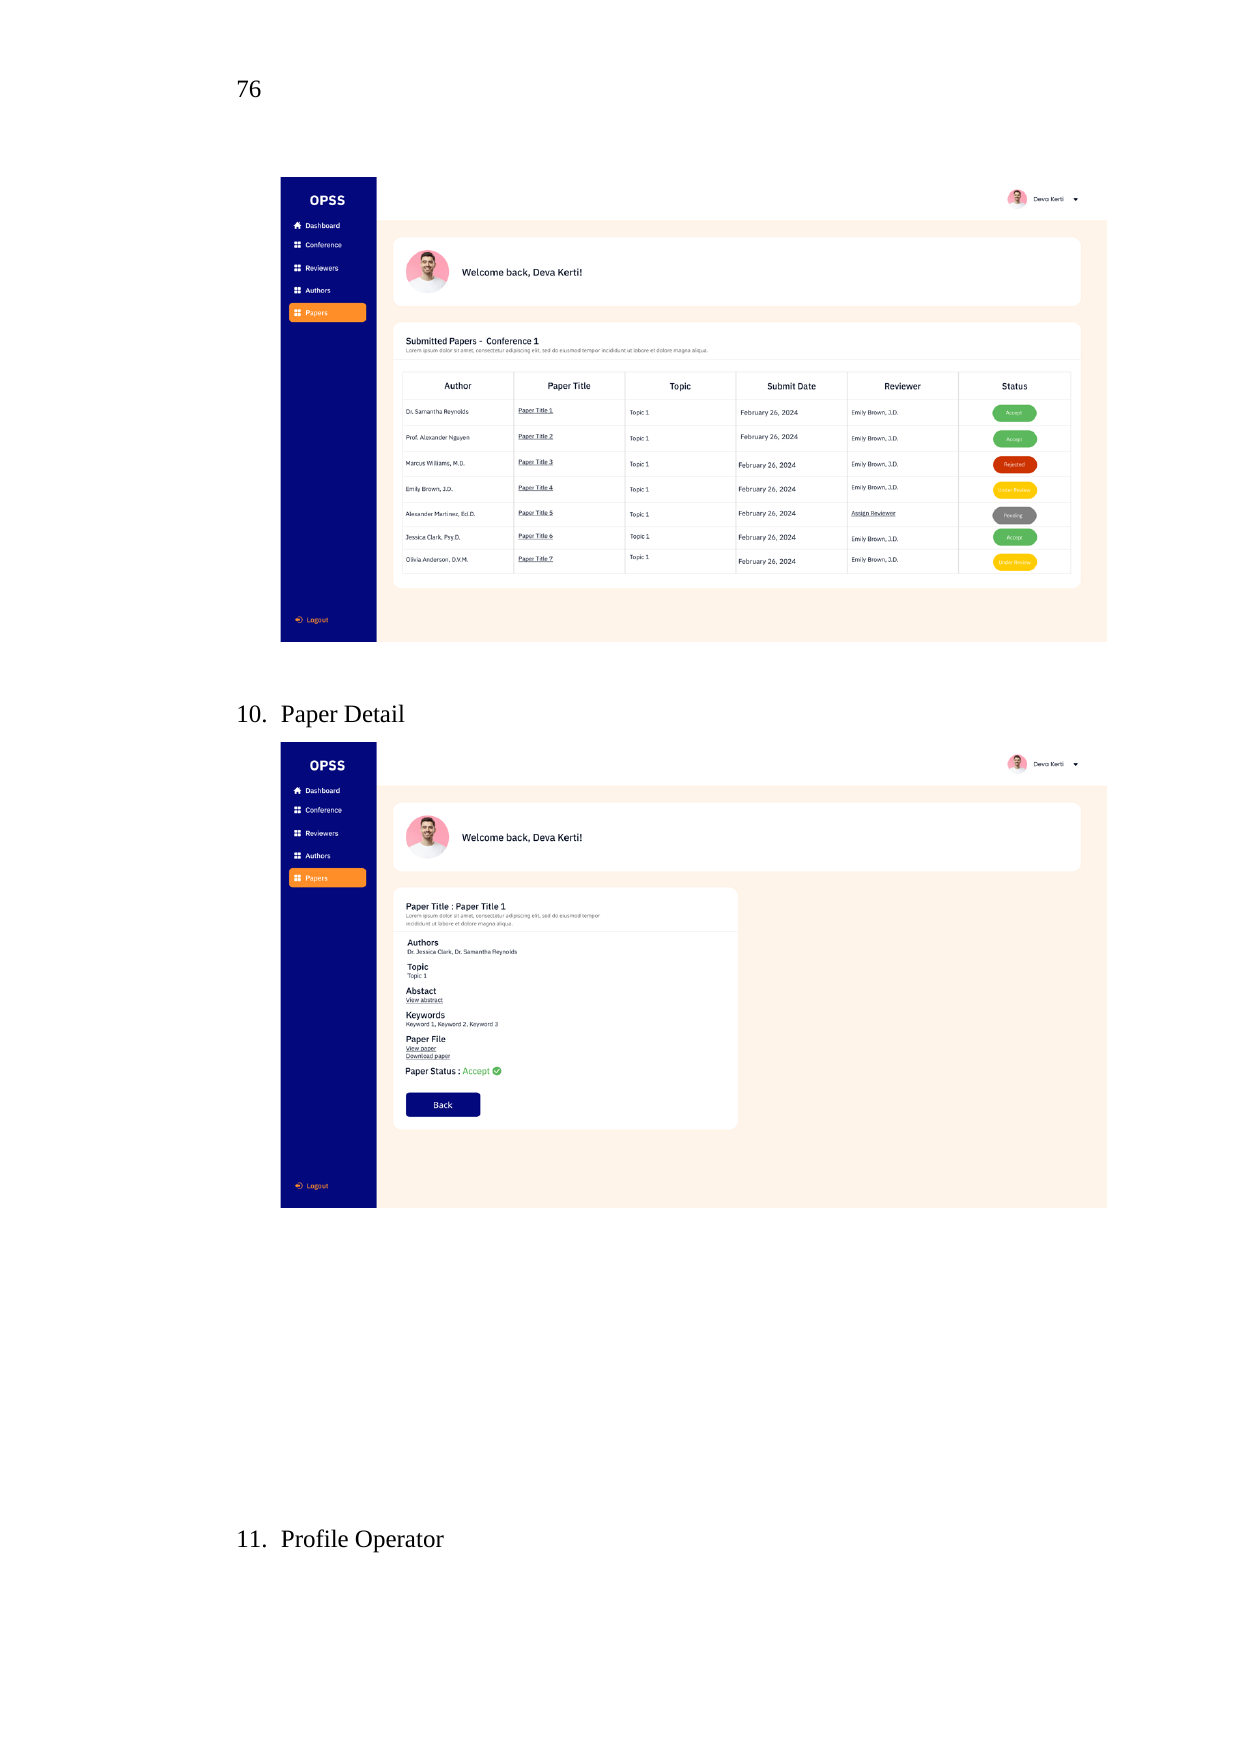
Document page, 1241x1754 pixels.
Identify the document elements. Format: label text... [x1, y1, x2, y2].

list Profile Operator [236, 1524, 1063, 1553]
list Paper Detail [236, 699, 1063, 728]
picture [280, 177, 1108, 642]
picture [280, 742, 1108, 1208]
